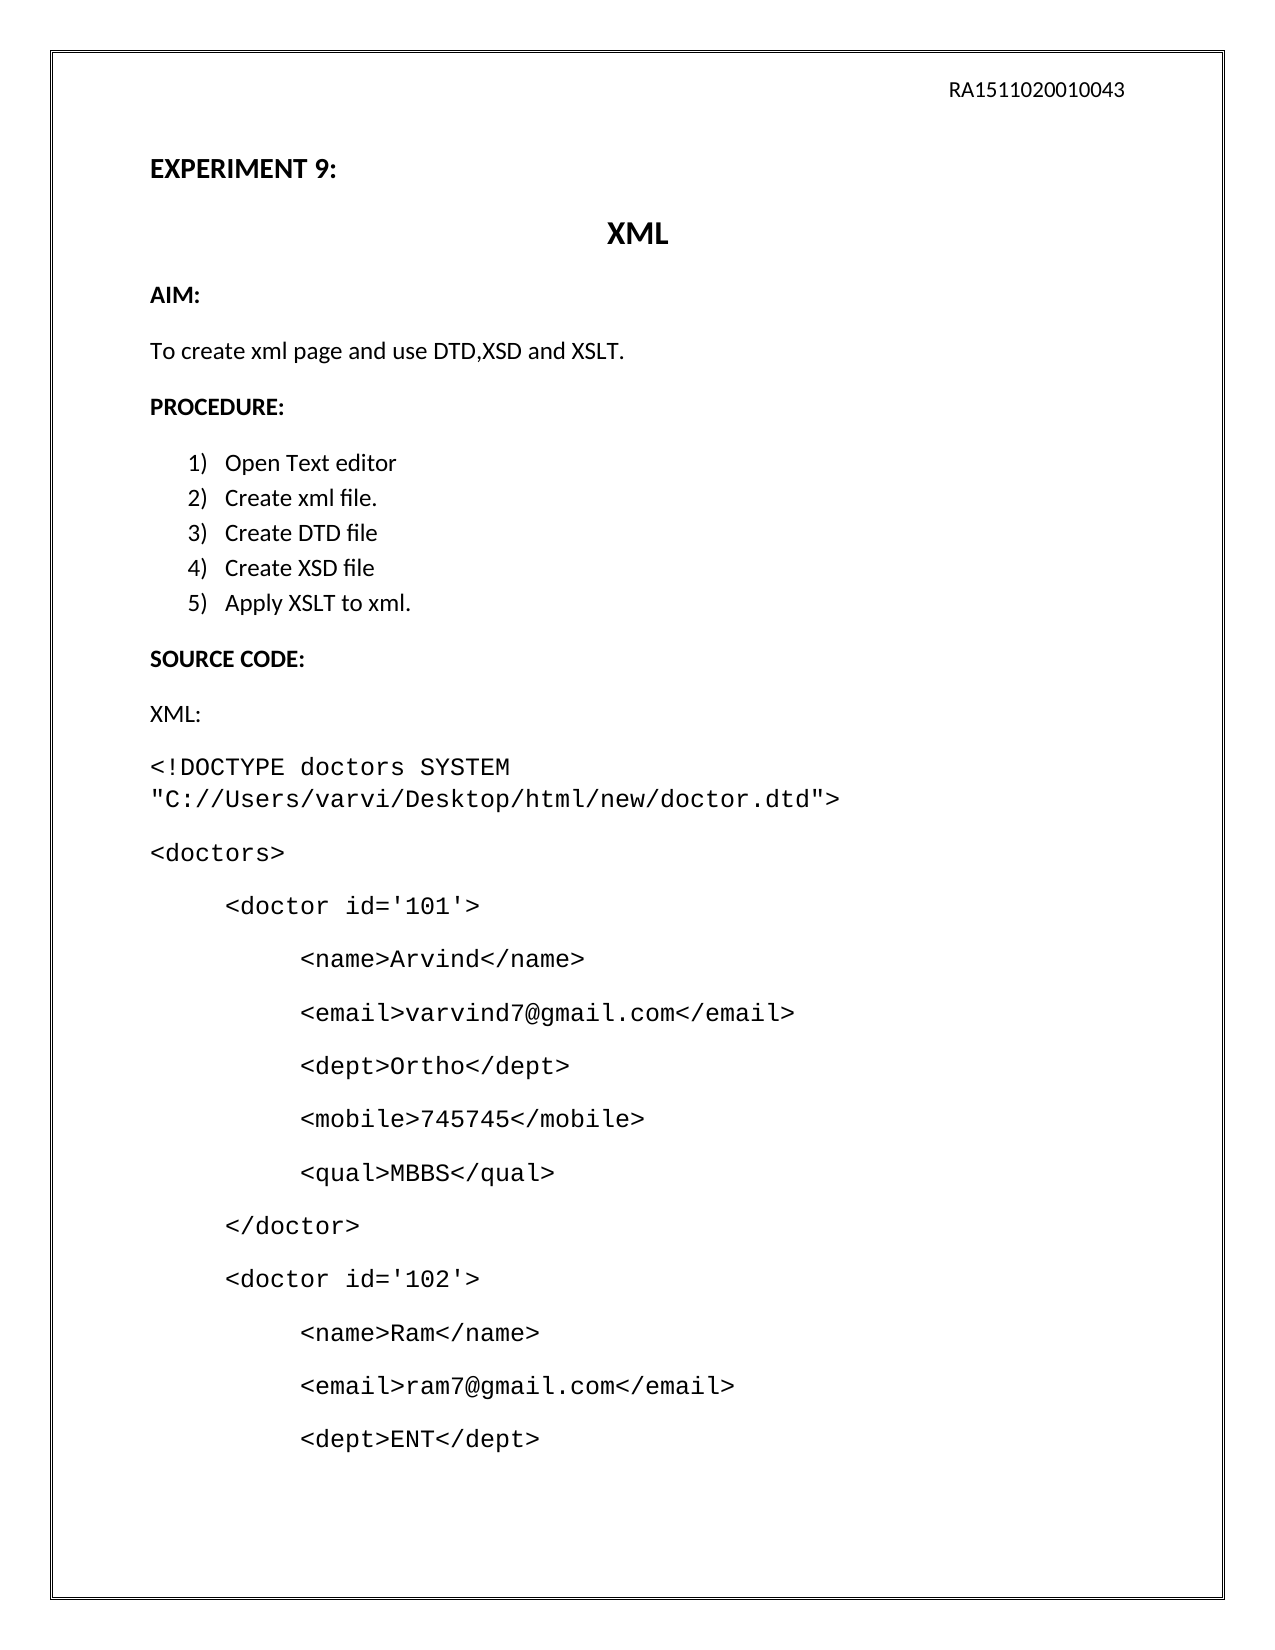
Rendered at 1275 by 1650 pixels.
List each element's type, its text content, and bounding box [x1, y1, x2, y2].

list Apply XSLT to xml. [187, 587, 1125, 617]
text SOURCE CODE: [150, 643, 1125, 673]
text <email>ram7@gmail.com</email> [150, 1373, 1125, 1402]
text </doctor> [150, 1213, 1125, 1242]
list Create DTD file [187, 517, 1125, 547]
text XML: [150, 698, 1125, 729]
list Open Text editor [187, 447, 1125, 477]
text <doctors> [150, 840, 1125, 868]
text <!DOCTYPE doctors SYSTEM "C://Users/varvi/Desktop/html/new/doctor.dtd"> [150, 754, 1125, 815]
text To create xml page and use DTD,XSD and XSLT. [150, 335, 1125, 366]
text <mobile>745745</mobile> [150, 1107, 1125, 1135]
text <doctor id='101'> [150, 893, 1125, 922]
text XML [150, 212, 1125, 252]
text <qual>MBBS</qual> [150, 1160, 1125, 1188]
list Create XSD file [187, 552, 1125, 582]
text <name>Arvind</name> [150, 947, 1125, 975]
text AIM: [150, 279, 1125, 310]
text <name>Ram</name> [150, 1320, 1125, 1348]
text <doctor id='102'> [150, 1267, 1125, 1295]
text EXPERIMENT 9: [150, 150, 1125, 186]
text <dept>Ortho</dept> [150, 1053, 1125, 1082]
list Create xml file. [187, 482, 1125, 512]
text <email>varvind7@gmail.com</email> [150, 1000, 1125, 1028]
text <dept>ENT</dept> [150, 1427, 1125, 1455]
text PROCEDURE: [150, 391, 1125, 422]
